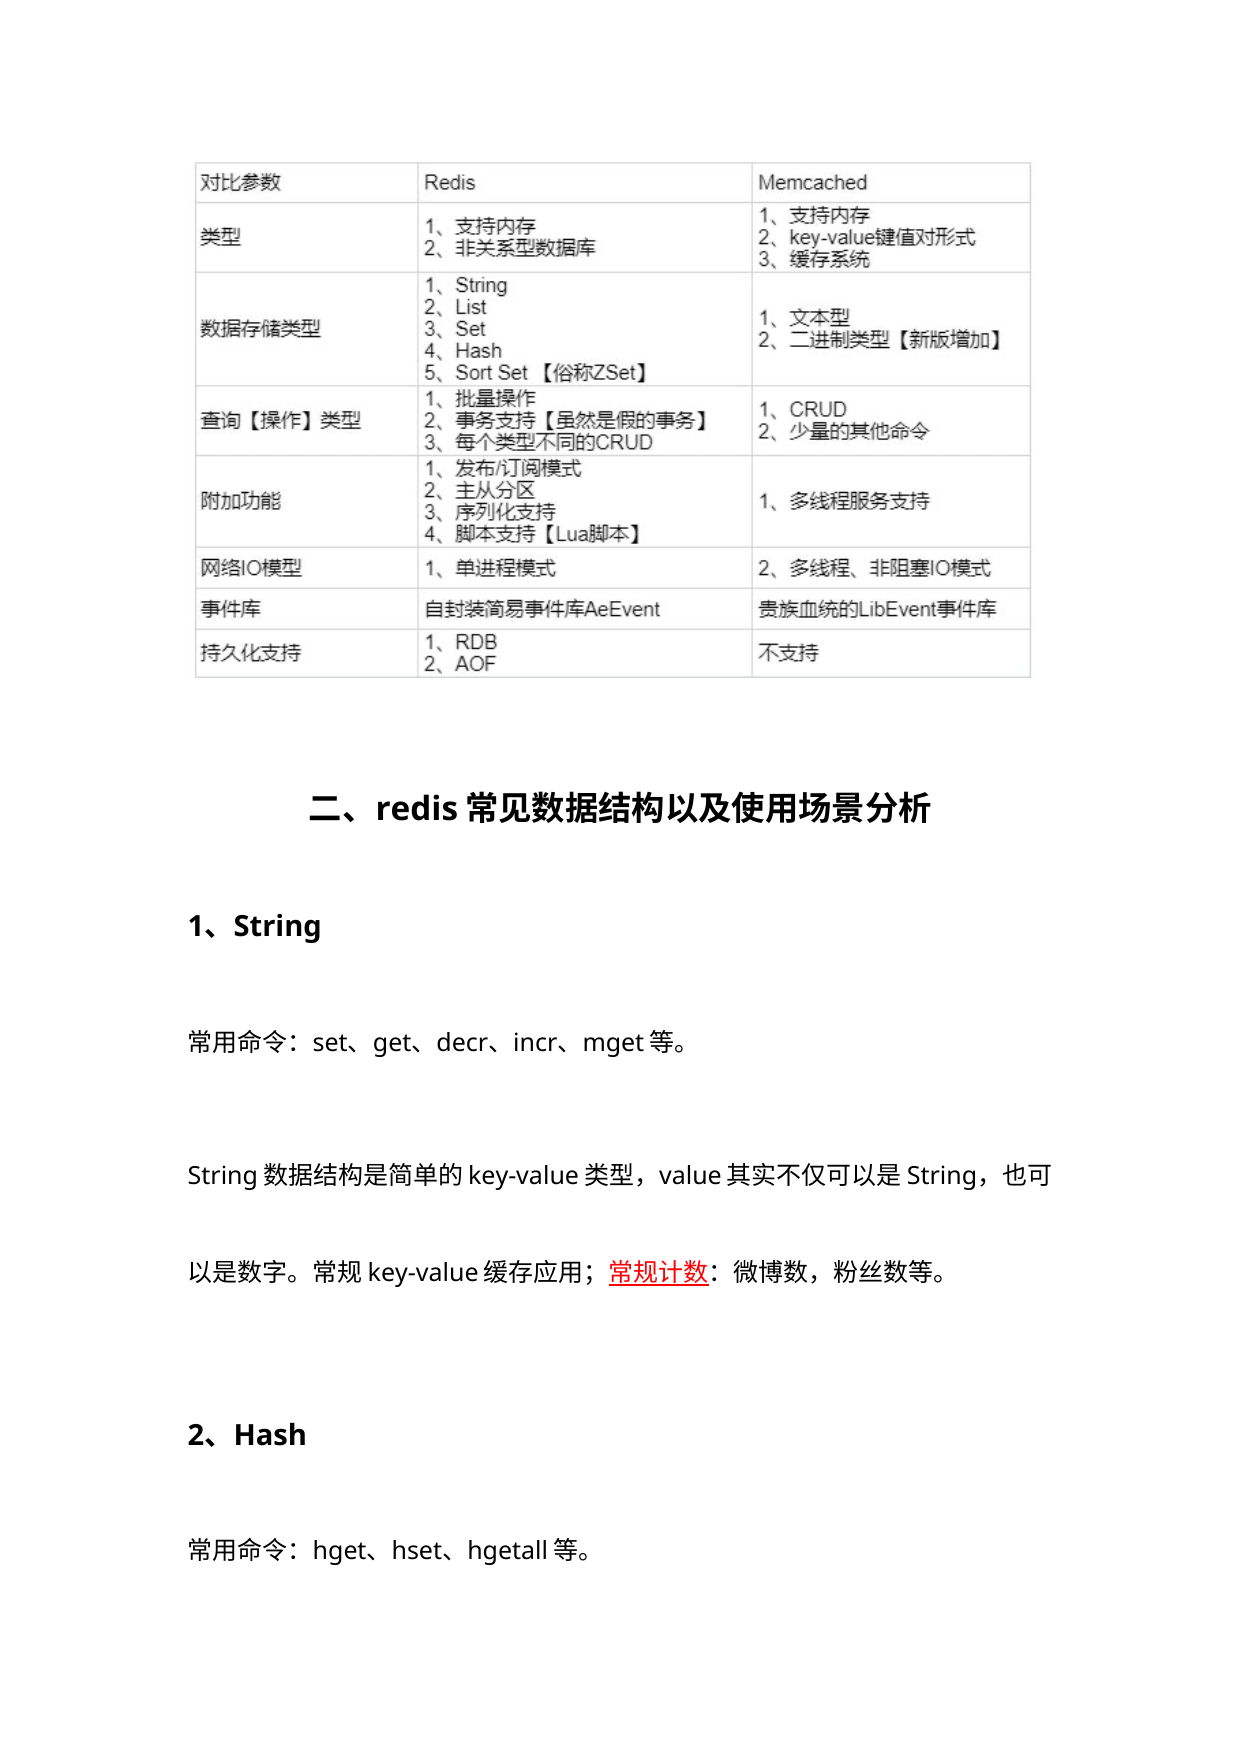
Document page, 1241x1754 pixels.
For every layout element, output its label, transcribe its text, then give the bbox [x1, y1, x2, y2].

text 常用命令：hget、hset、hgetall等。 [187, 1516, 1053, 1581]
picture [187, 162, 1034, 678]
text 常用命令：set、get、decr、incr、mget等。 [187, 1008, 1053, 1073]
subtitle 1、String [187, 892, 1053, 957]
title 二、redis常见数据结构以及使用场景分析 [187, 773, 1053, 838]
subtitle 2、Hash [187, 1400, 1053, 1465]
text String数据结构是简单的key-value类型，value其实不仅可以是String，也可以是数字。常规key-value缓存应用；常规计数：微博数，粉丝数等。 [187, 1141, 1053, 1303]
